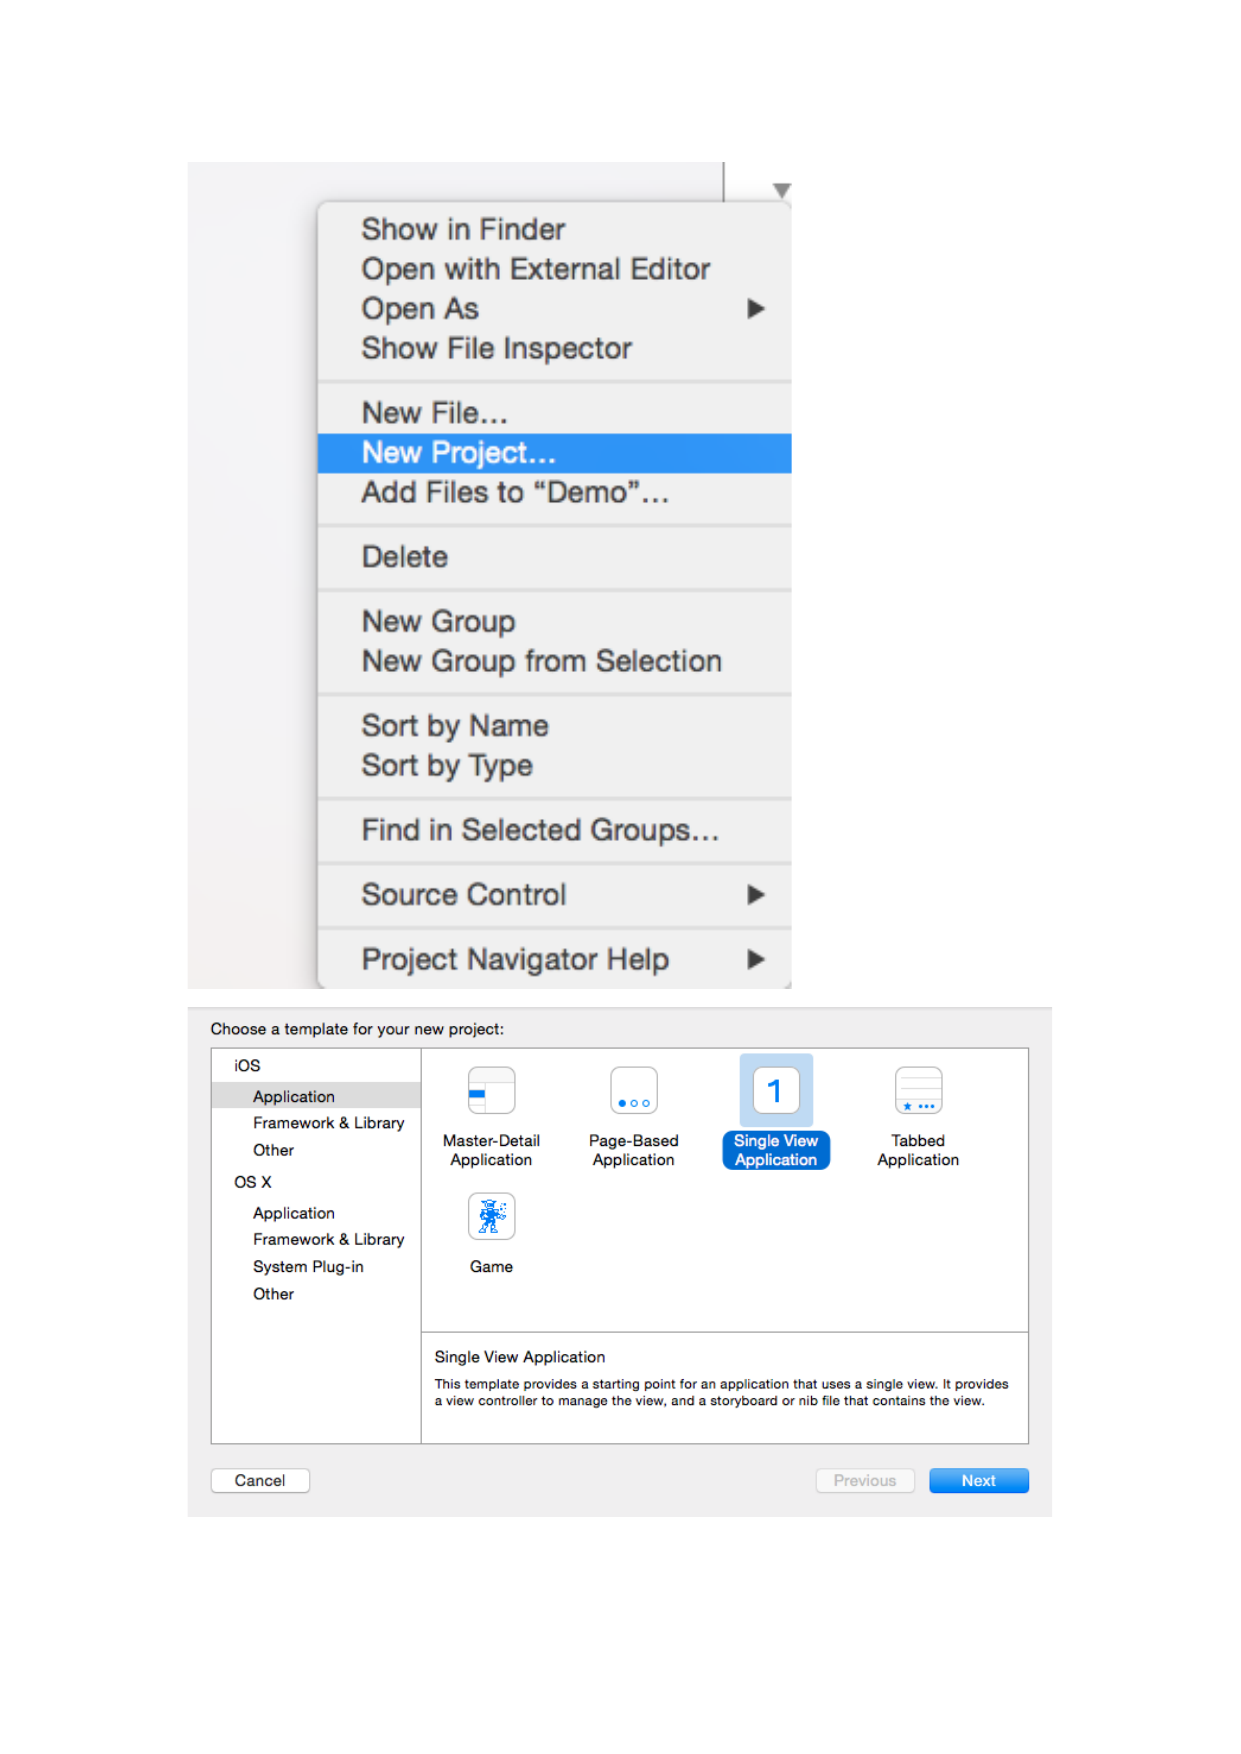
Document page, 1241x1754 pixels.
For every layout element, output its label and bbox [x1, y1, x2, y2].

picture [187, 1007, 1053, 1517]
picture [187, 162, 792, 989]
